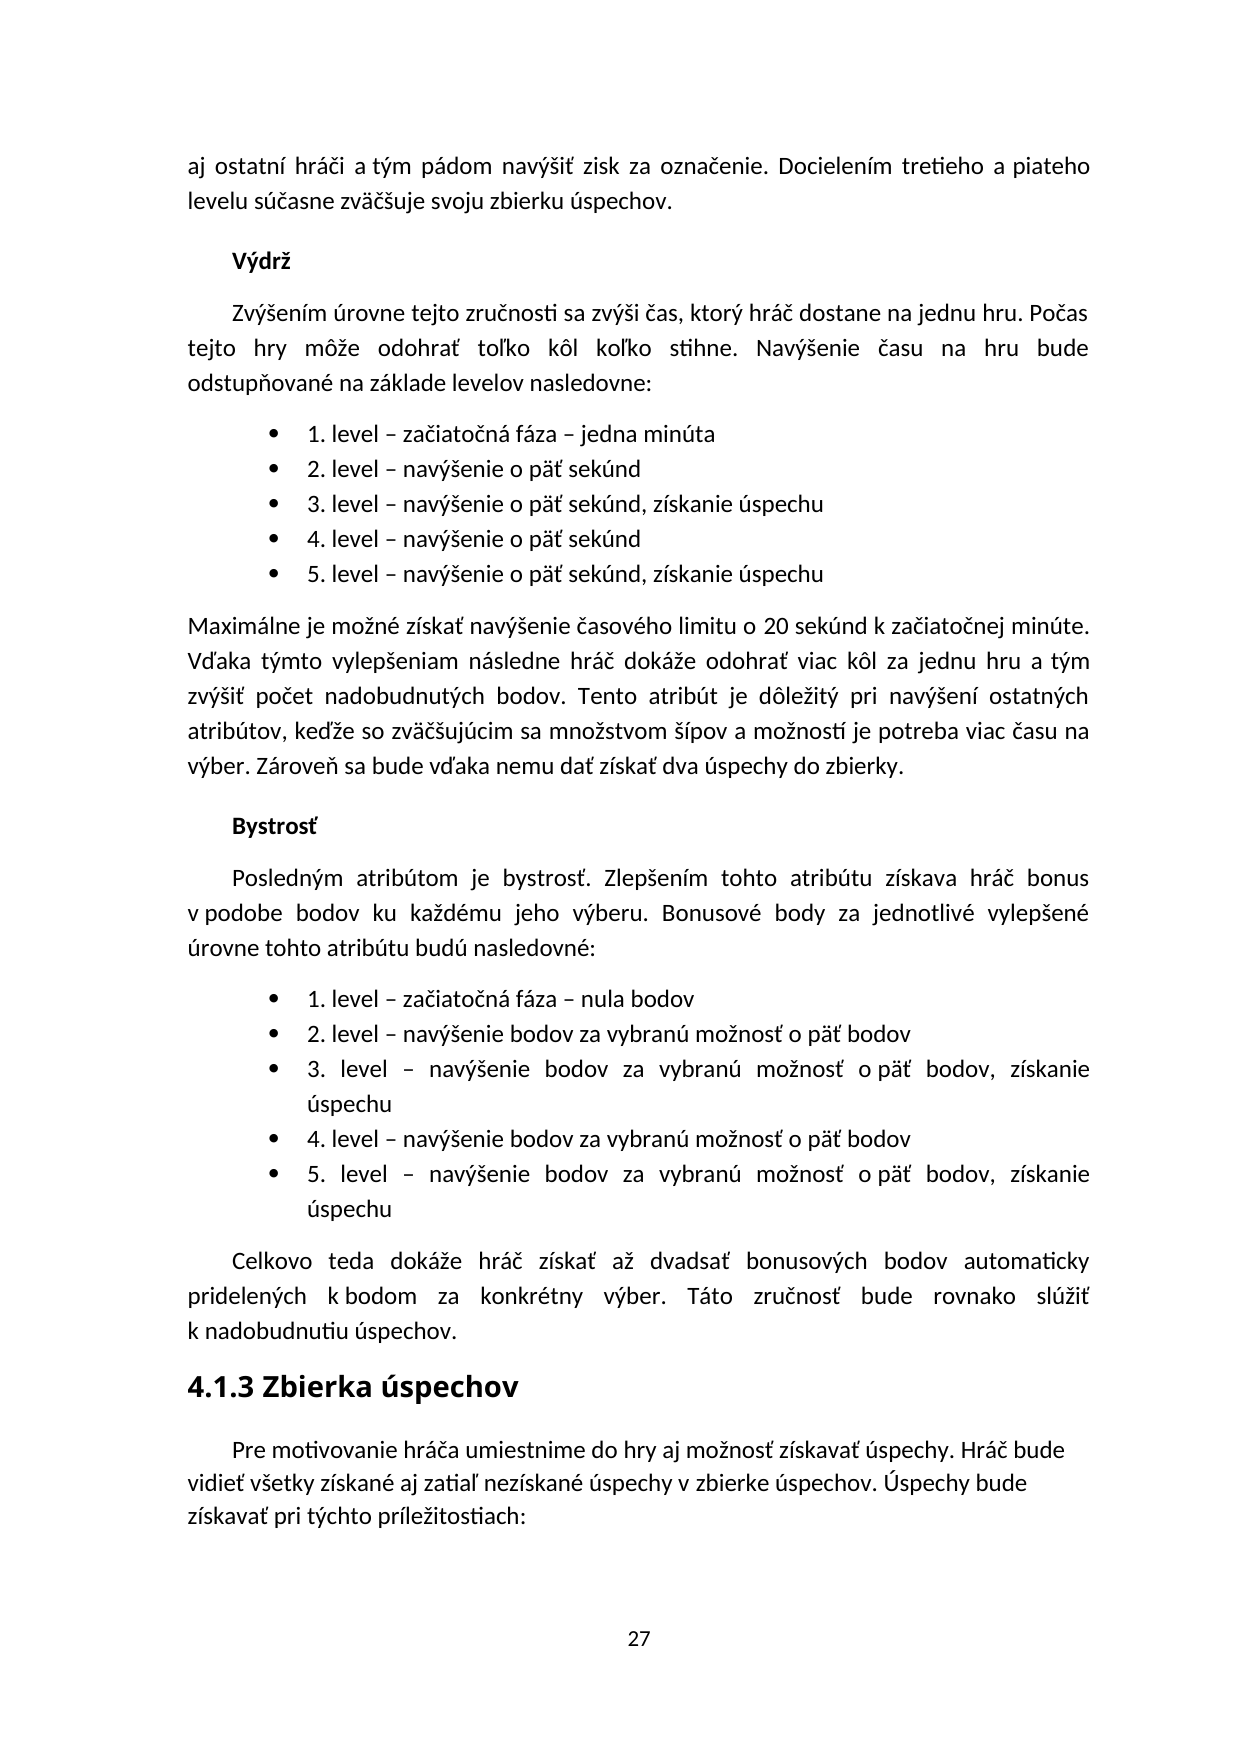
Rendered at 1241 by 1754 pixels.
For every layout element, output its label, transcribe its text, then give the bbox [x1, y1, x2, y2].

list 5. level – navýšenie o päť sekúnd, získanie úspechu [269, 558, 1090, 589]
list 3. level – navýšenie bodov za vybranú možnosť o päť bodov, získanie úspechu [269, 1053, 1090, 1119]
subtitle Zbierka úspechov [187, 1367, 1090, 1406]
list 4. level – navýšenie bodov za vybranú možnosť o päť bodov [269, 1123, 1090, 1154]
text Výdrž [187, 245, 1090, 276]
list 2. level – navýšenie o päť sekúnd [269, 453, 1090, 484]
text Pre motivovanie hráča umiestnime do hry aj možnosť získavať úspechy. Hráč bude vidieť všetky získané aj zatiaľ nezískané úspechy v zbierke úspechov. Úspechy bude získavať pri týchto príležitostiach: [187, 1434, 1090, 1531]
text Celkovo teda dokáže hráč získať až dvadsať bonusových bodov automaticky pridelených k bodom za konkrétny výber. Táto zručnosť bude rovnako slúžiť k nadobudnutiu úspechov. [187, 1245, 1090, 1346]
text Posledným atribútom je bystrosť. Zlepšením tohto atribútu získava hráč bonus v podobe bodov ku každému jeho výberu. Bonusové body za jednotlivé vylepšené úrovne tohto atribútu budú nasledovné: [187, 862, 1090, 962]
text Maximálne je možné získať navýšenie časového limitu o 20 sekúnd k začiatočnej minúte. Vďaka týmto vylepšeniam následne hráč dokáže odohrať viac kôl za jednu hru a tým zvýšiť počet nadobudnutých bodov. Tento atribút je dôležitý pri navýšení ostatných atribútov, keďže so zväčšujúcim sa množstvom šípov a možností je potreba viac času na výber. Zároveň sa bude vďaka nemu dať získať dva úspechy do zbierky. [187, 610, 1090, 781]
text Zvýšením úrovne tejto zručnosti sa zvýši čas, ktorý hráč dostane na jednu hru. Počas tejto hry môže odohrať toľko kôl koľko stihne. Navýšenie času na hru bude odstupňované na základe levelov nasledovne: [187, 297, 1090, 397]
list 4. level – navýšenie o päť sekúnd [269, 523, 1090, 554]
list 1. level – začiatočná fáza – jedna minúta [269, 418, 1090, 449]
list 1. level – začiatočná fáza – nula bodov [269, 983, 1090, 1014]
list 2. level – navýšenie bodov za vybranú možnosť o päť bodov [269, 1018, 1090, 1049]
text Bystrosť [187, 810, 1090, 841]
list 5. level – navýšenie bodov za vybranú možnosť o päť bodov, získanie úspechu [269, 1158, 1090, 1224]
list 3. level – navýšenie o päť sekúnd, získanie úspechu [269, 488, 1090, 519]
